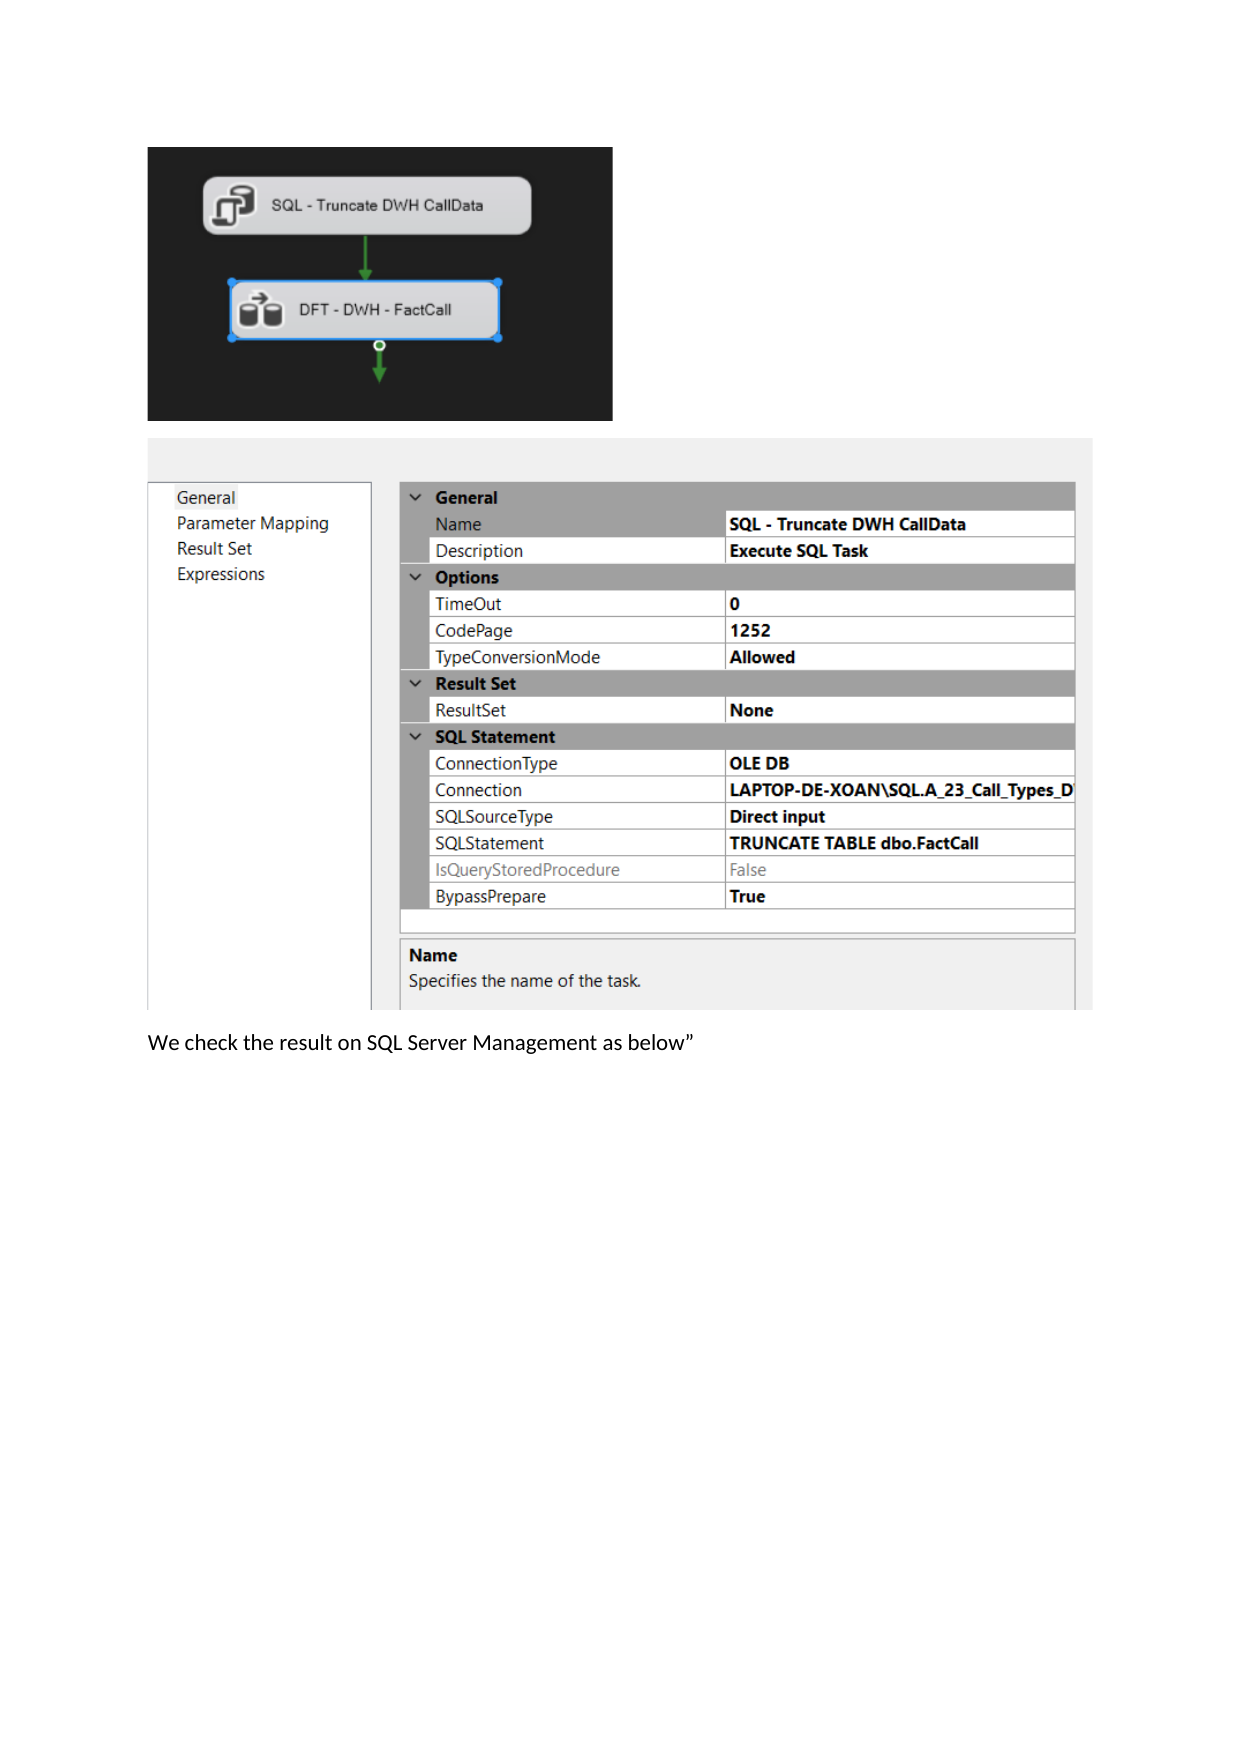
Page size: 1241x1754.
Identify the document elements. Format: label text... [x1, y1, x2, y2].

picture [147, 438, 1093, 1010]
picture [147, 147, 613, 421]
text We check the result on SQL Server Management as below” [148, 1028, 1093, 1056]
